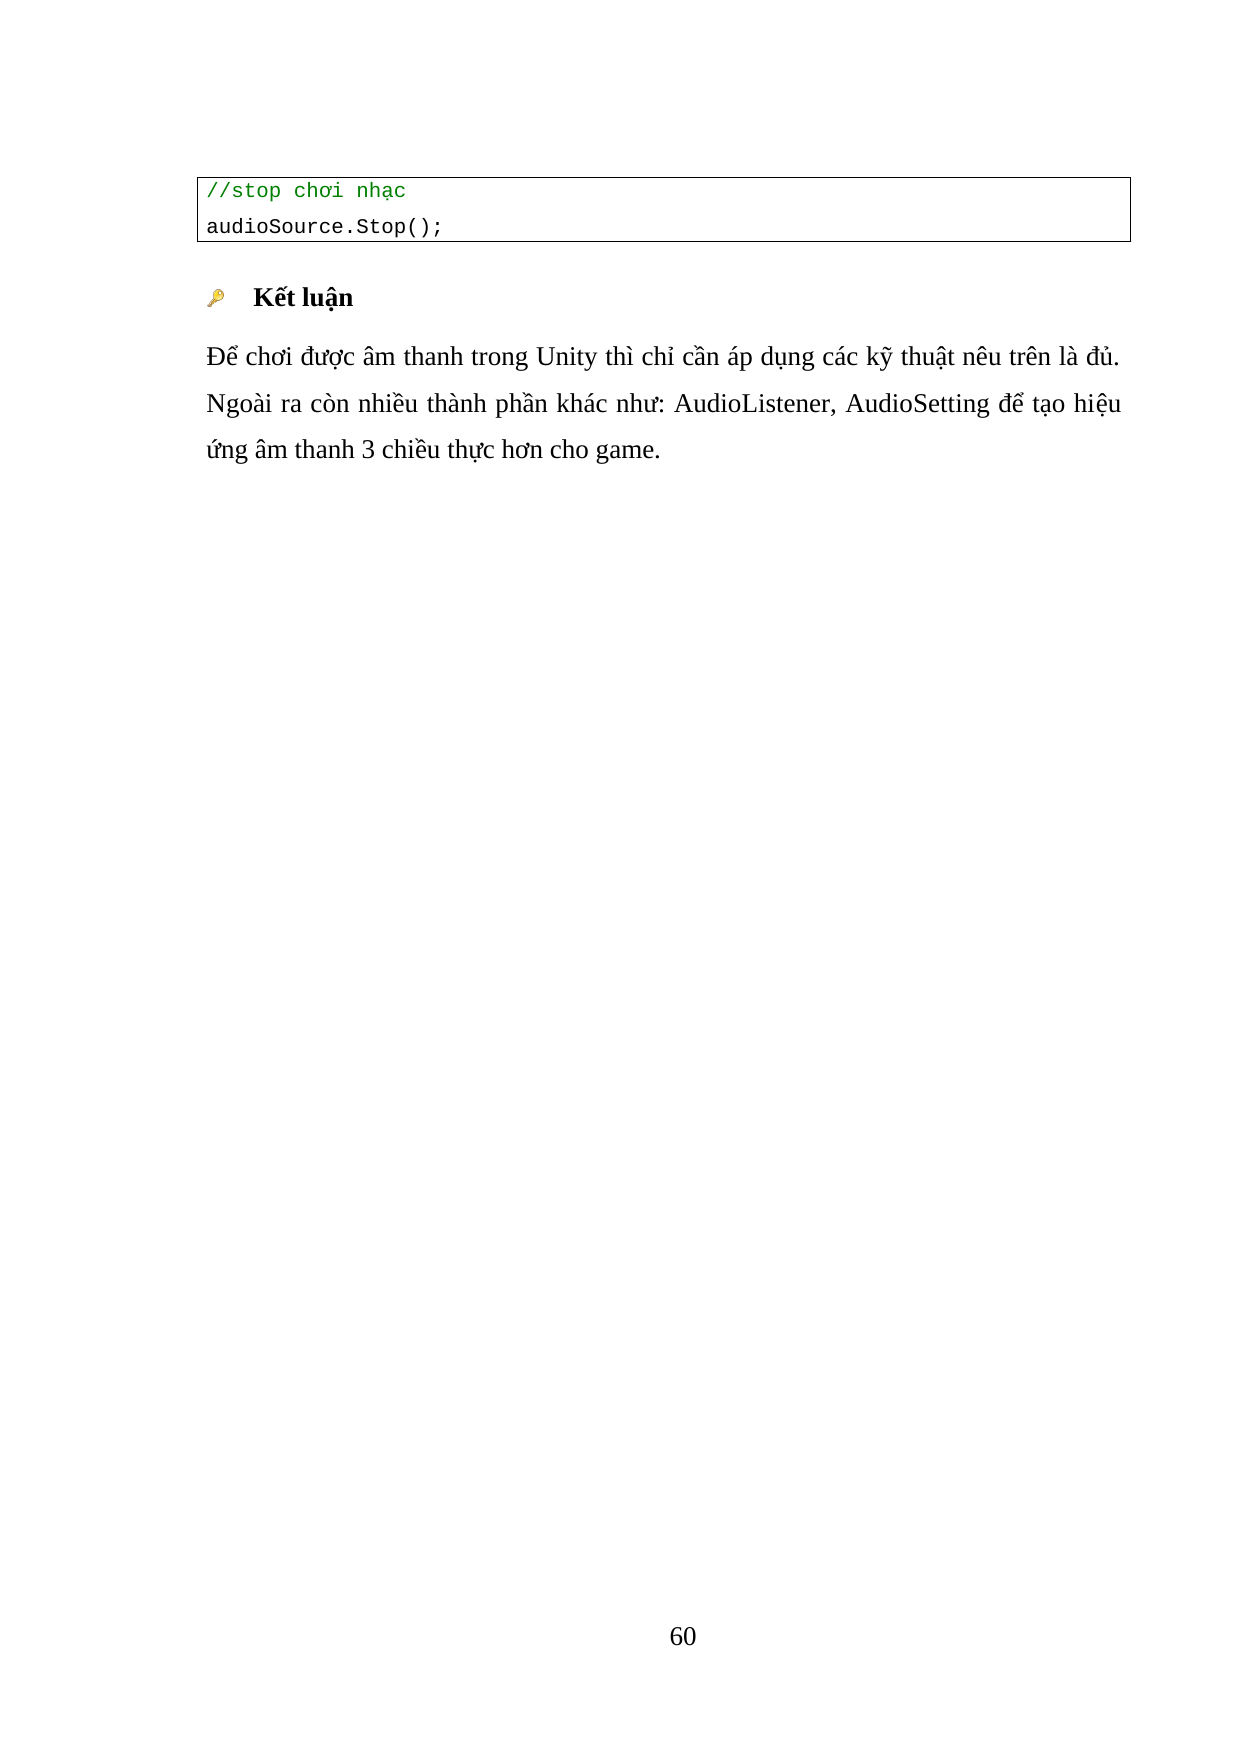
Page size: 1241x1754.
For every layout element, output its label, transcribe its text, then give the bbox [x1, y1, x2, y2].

text Để chơi được âm thanh trong Unity thì chỉ cần áp dụng các kỹ thuật nêu trên là đủ. Ngoài ra còn nhiều thành phần khác như: AudioListener, AudioSetting để tạo hiệu ứng âm thanh 3 chiều thực hơn cho game. [206, 340, 1122, 465]
list audioSource.Stop(); [198, 213, 1130, 241]
list //stop chơi nhạc [198, 178, 1130, 204]
text Kết luận [206, 281, 1122, 312]
picture [207, 289, 224, 307]
